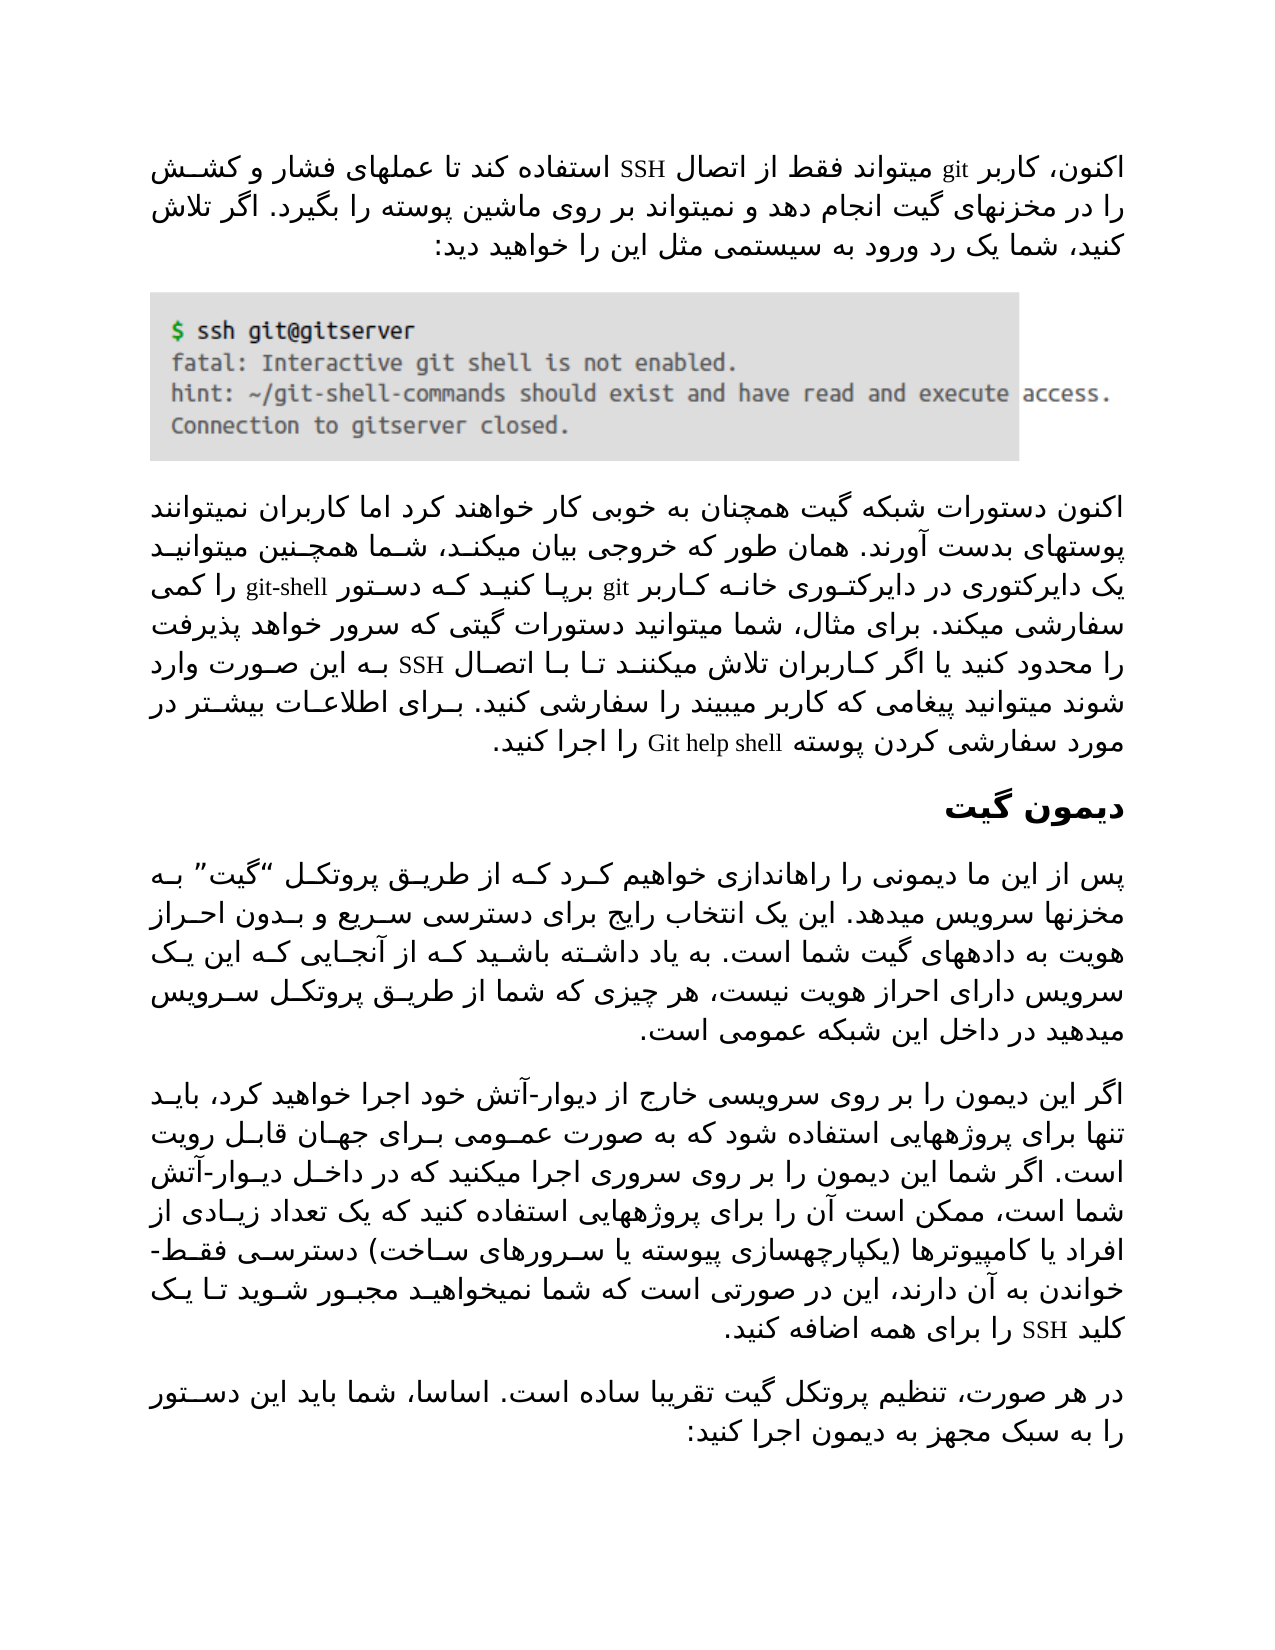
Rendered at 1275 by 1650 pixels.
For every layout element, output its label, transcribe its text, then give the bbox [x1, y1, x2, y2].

text در هر صورت، تنظیم پروتکل گیت تقریبا ساده است. اساسا، شما باید این دستور را به سبک مجهز به دیمون اجرا کنید: [150, 1375, 1125, 1448]
text پس از این ما دیمونی را راهاندازی خواهیم کرد که از طریق پروتکل “گیت” به مخزنها سرویس میدهد. این یک انتخاب رایج برای دسترسی سریع و بدون احراز هویت به دادههای گیت شما است. به یاد داشته باشید که از آنجایی که این یک سرویس دارای احراز هویت نیست، هر چیزی که شما از طریق پروتکل سرویس میدهید در داخل این شبکه عمومی است. [150, 857, 1125, 1047]
text دیمون گیت [150, 788, 1125, 827]
text اکنون دستورات شبکه گیت همچنان به خوبی کار خواهند کرد اما کاربران نمیتوانند پوستهای بدست آورند. همان طور که خروجی بیان میکند، شما همچنین میتوانید یک دایرکتوری در دایرکتوری خانه کاربر git برپا کنید که دستور git-shell را کمی سفارشی میکند. برای مثال، شما میتوانید دستورات گیتی که سرور خواهد پذیرفت را محدود کنید یا اگر کاربران تلاش میکنند تا با اتصال SSH به این صورت وارد شوند میتوانید پیغامی که کاربر میبیند را سفارشی کنید. برای اطلاعات بیشتر در مورد سفارشی کردن پوسته Git help shell را اجرا کنید. [150, 490, 1125, 758]
text اگر این دیمون را بر روی سرویسی خارج از دیوار-آتش خود اجرا خواهید کرد، باید تنها برای پروژههایی استفاده شود که به صورت عمومی برای جهان قابل رویت است. اگر شما این دیمون را بر روی سروری اجرا میکنید که در داخل دیوار-آتش شما است، ممکن است آن را برای پروژههایی استفاده کنید که یک تعداد زیادی از افراد یا کامپیوترها (یکپارچهسازی پیوسته یا سرورهای ساخت) دسترسی فقط-خواندن به آن دارند، این در صورتی است که شما نمیخواهید مجبور شوید تا یک کلید SSH را برای همه اضافه کنید. [150, 1077, 1125, 1345]
text اکنون، کاربر git میتواند فقط از اتصال SSH استفاده کند تا عملهای فشار و کشش را در مخزنهای گیت انجام دهد و نمیتواند بر روی ماشین پوسته را بگیرد. اگر تلاش کنید، شما یک رد ورود به سیستمی مثل این را خواهید دید: [150, 150, 1125, 262]
